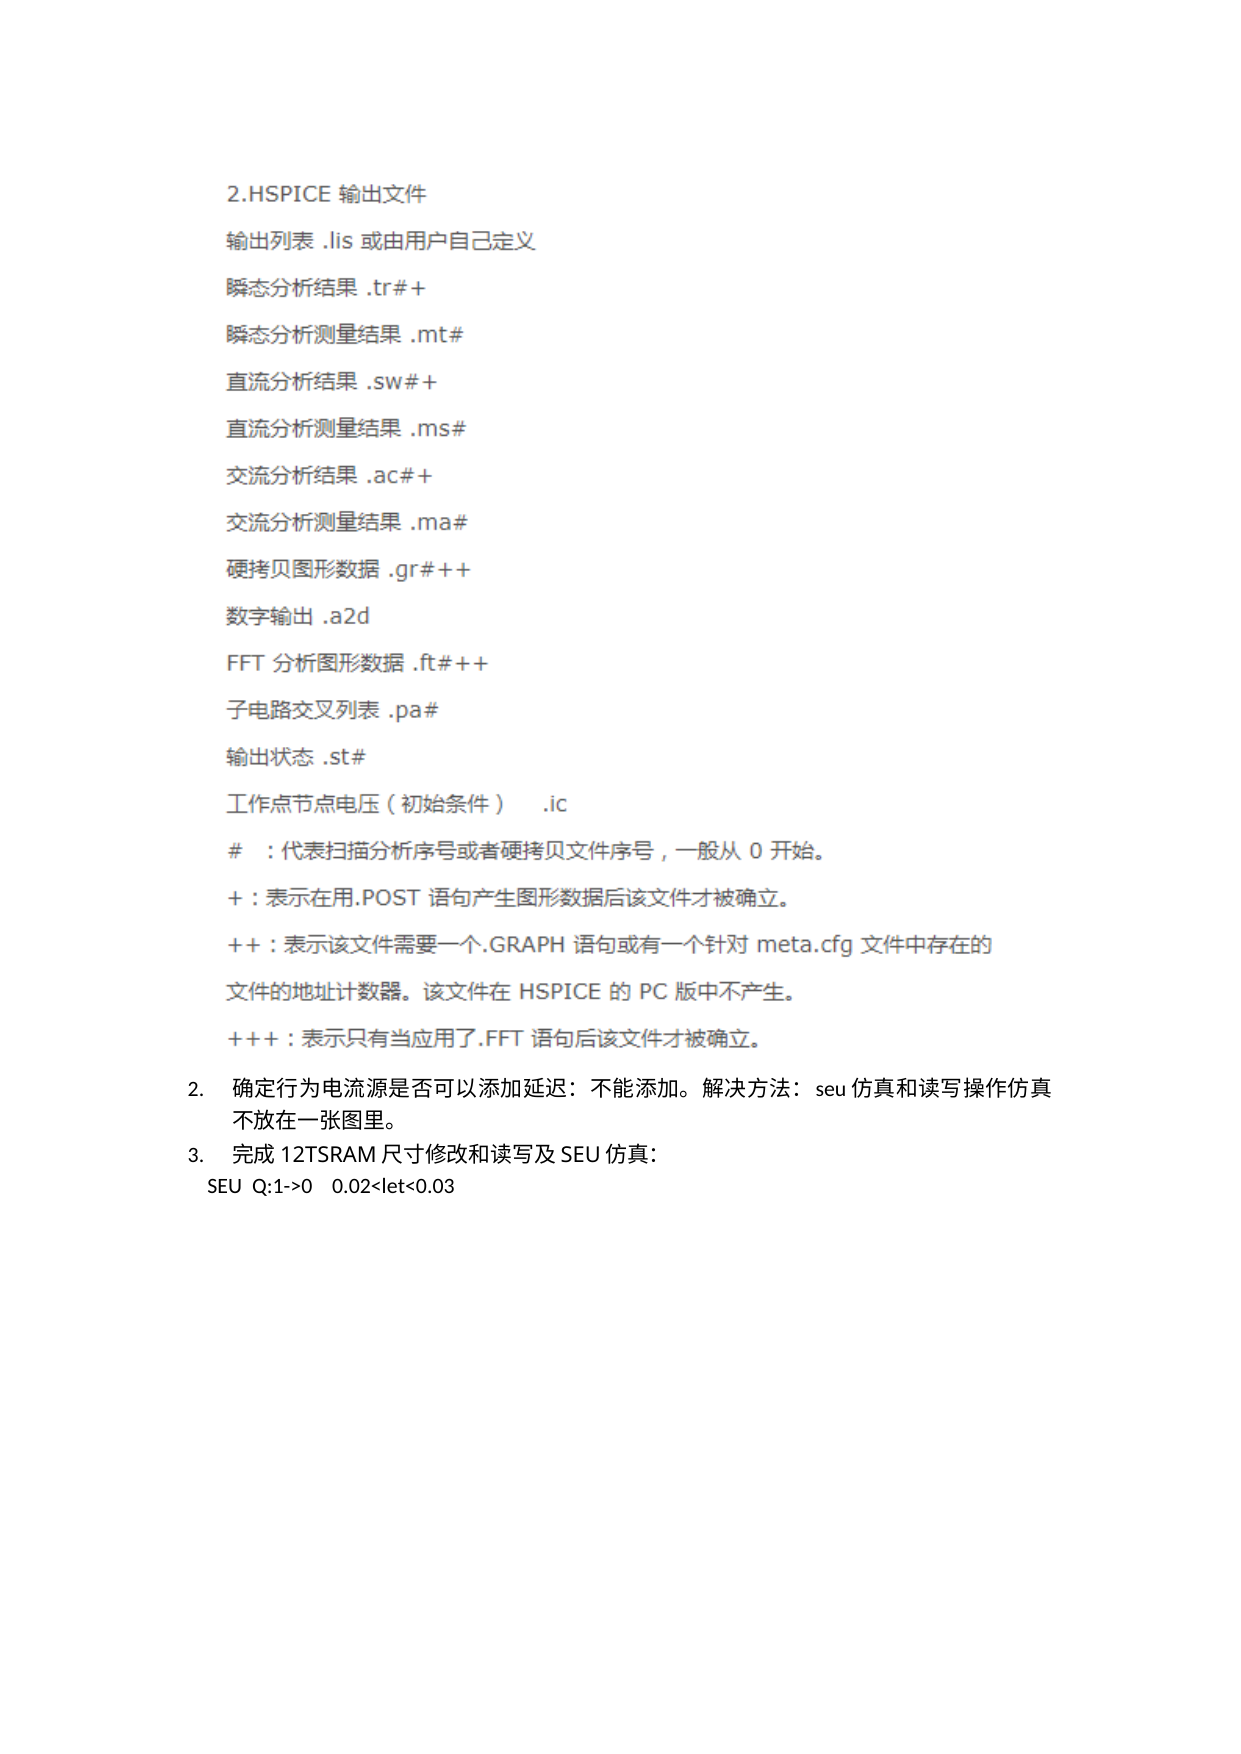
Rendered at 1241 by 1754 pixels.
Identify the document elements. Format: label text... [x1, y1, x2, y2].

list 完成12TSRAM尺寸修改和读写及SEU仿真： [187, 1137, 1053, 1169]
picture [210, 169, 1042, 1065]
list 确定行为电流源是否可以添加延迟：不能添加。解决方法：seu仿真和读写操作仿真不放在一张图里。 [187, 1072, 1053, 1137]
list SEU Q:1->0 0.02<let<0.03 [187, 1169, 1053, 1202]
